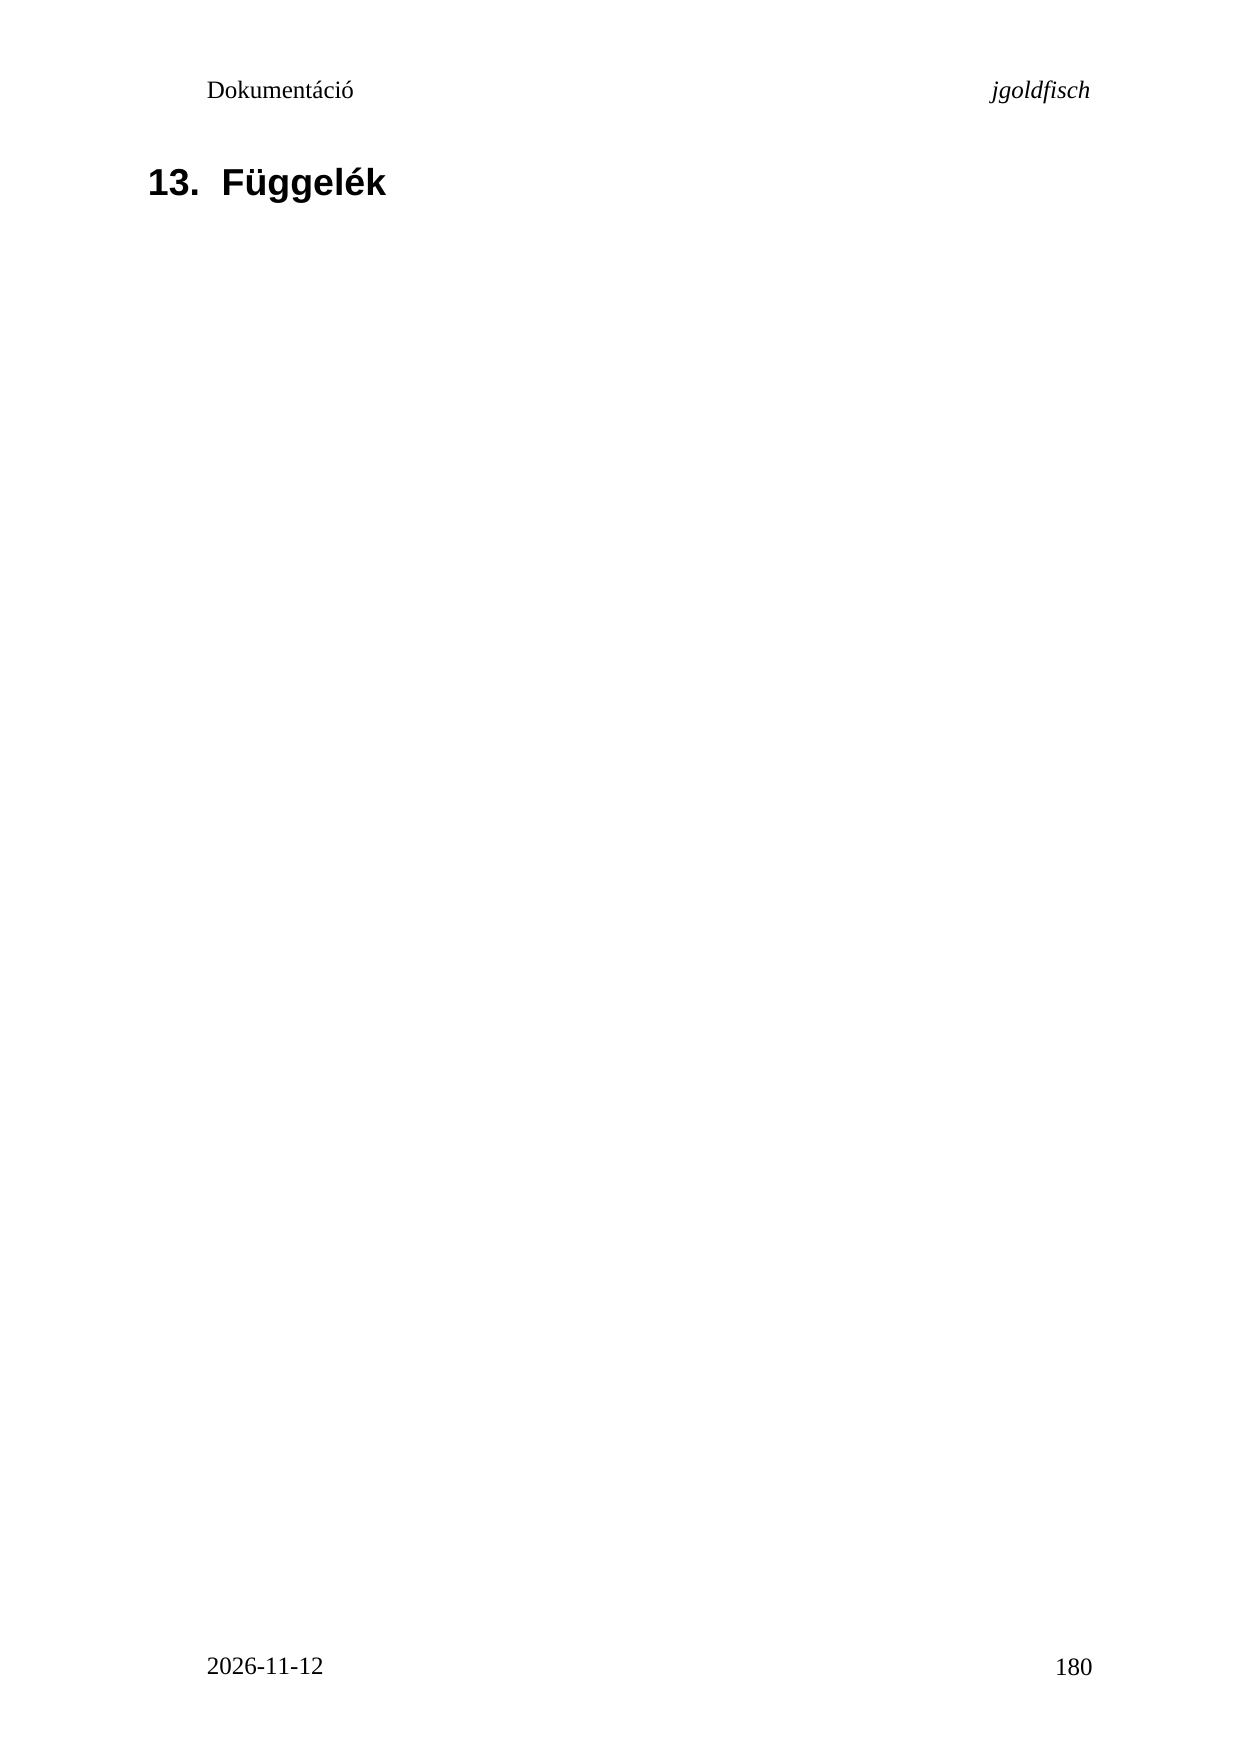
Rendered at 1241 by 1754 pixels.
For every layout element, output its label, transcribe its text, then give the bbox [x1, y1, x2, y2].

subtitle Függelék [148, 160, 1093, 203]
